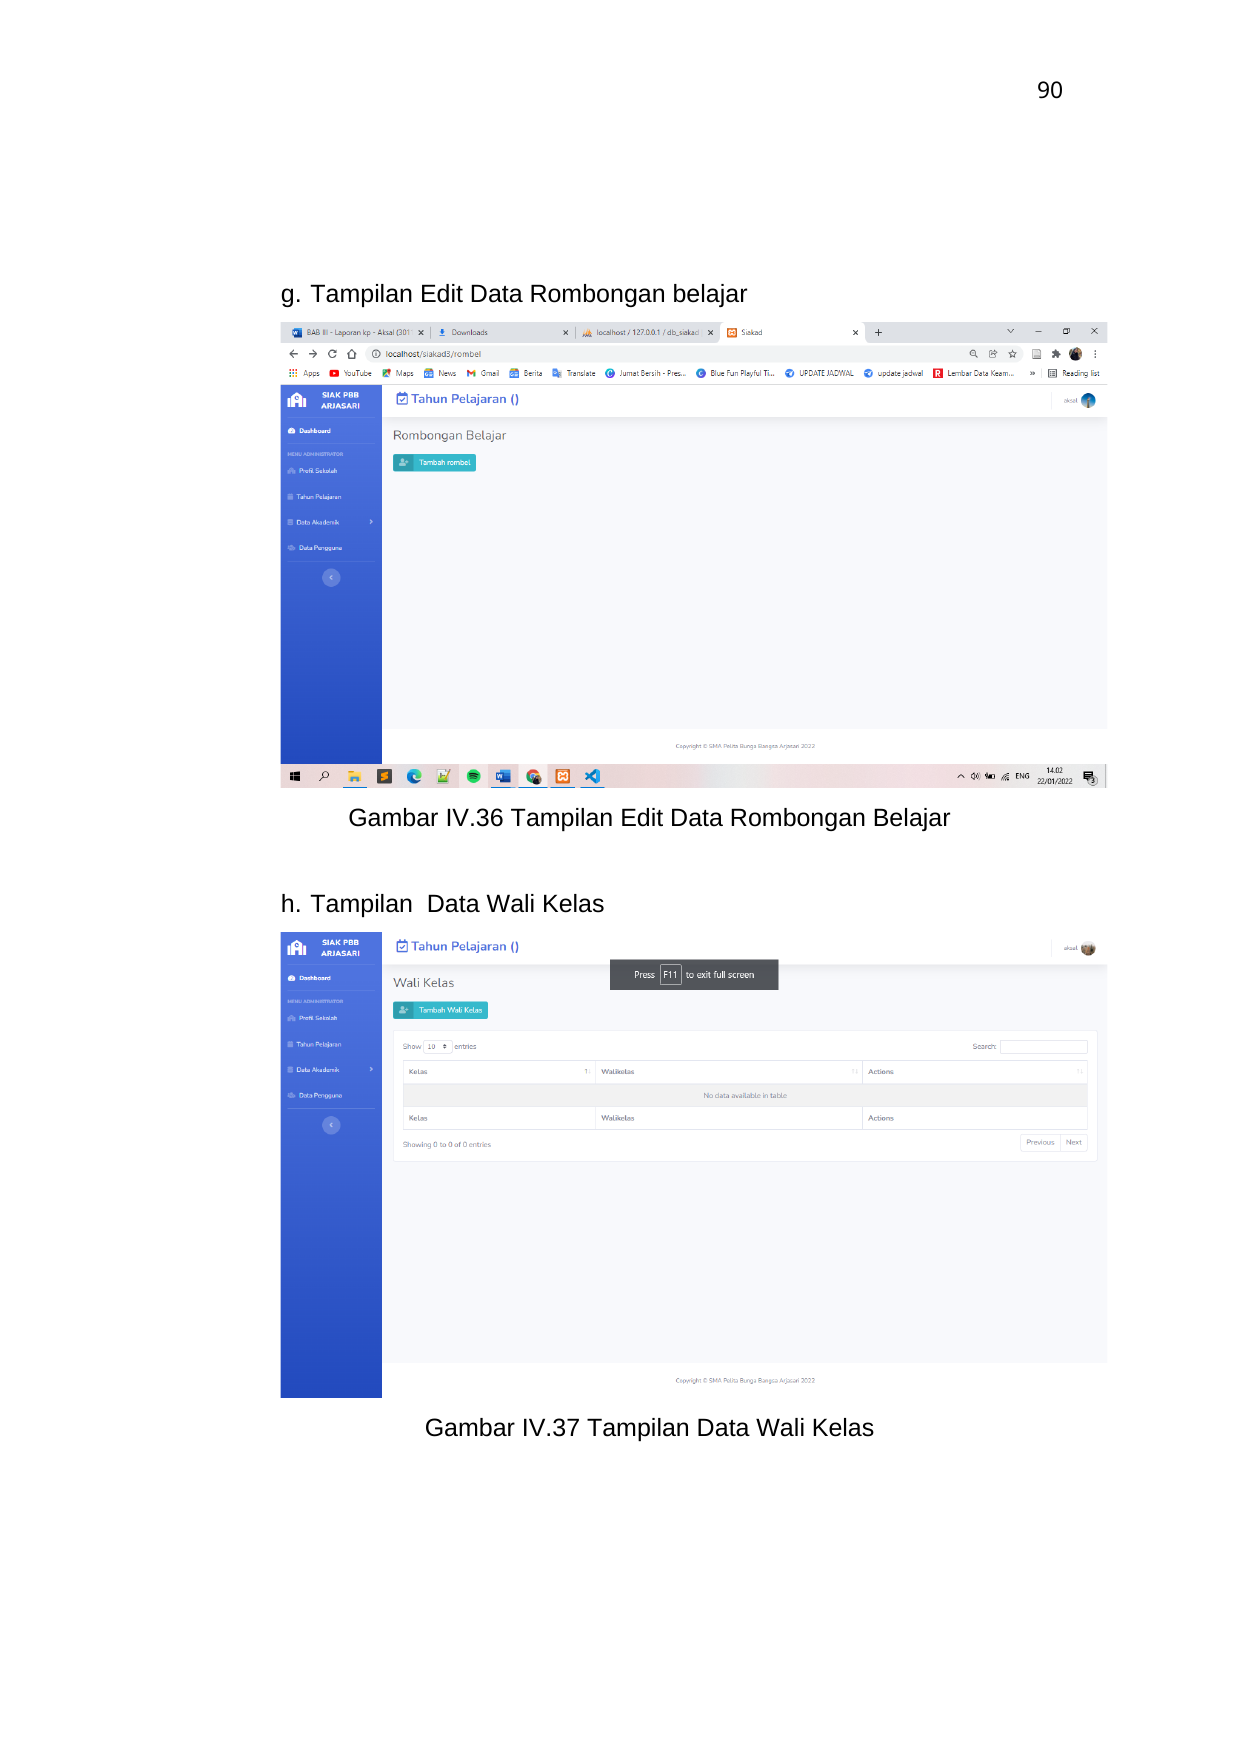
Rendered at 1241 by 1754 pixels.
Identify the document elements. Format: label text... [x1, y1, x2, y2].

picture [280, 932, 1108, 1398]
picture [280, 322, 1108, 788]
list Tampilan Edit Data Rombongan belajar [281, 279, 1063, 308]
text Gambar IV.36 Tampilan Edit Data Rombongan Belajar [236, 803, 1063, 832]
text Gambar IV.37 Tampilan Data Wali Kelas [236, 1413, 1063, 1442]
list Tampilan Data Wali Kelas [281, 889, 1063, 918]
